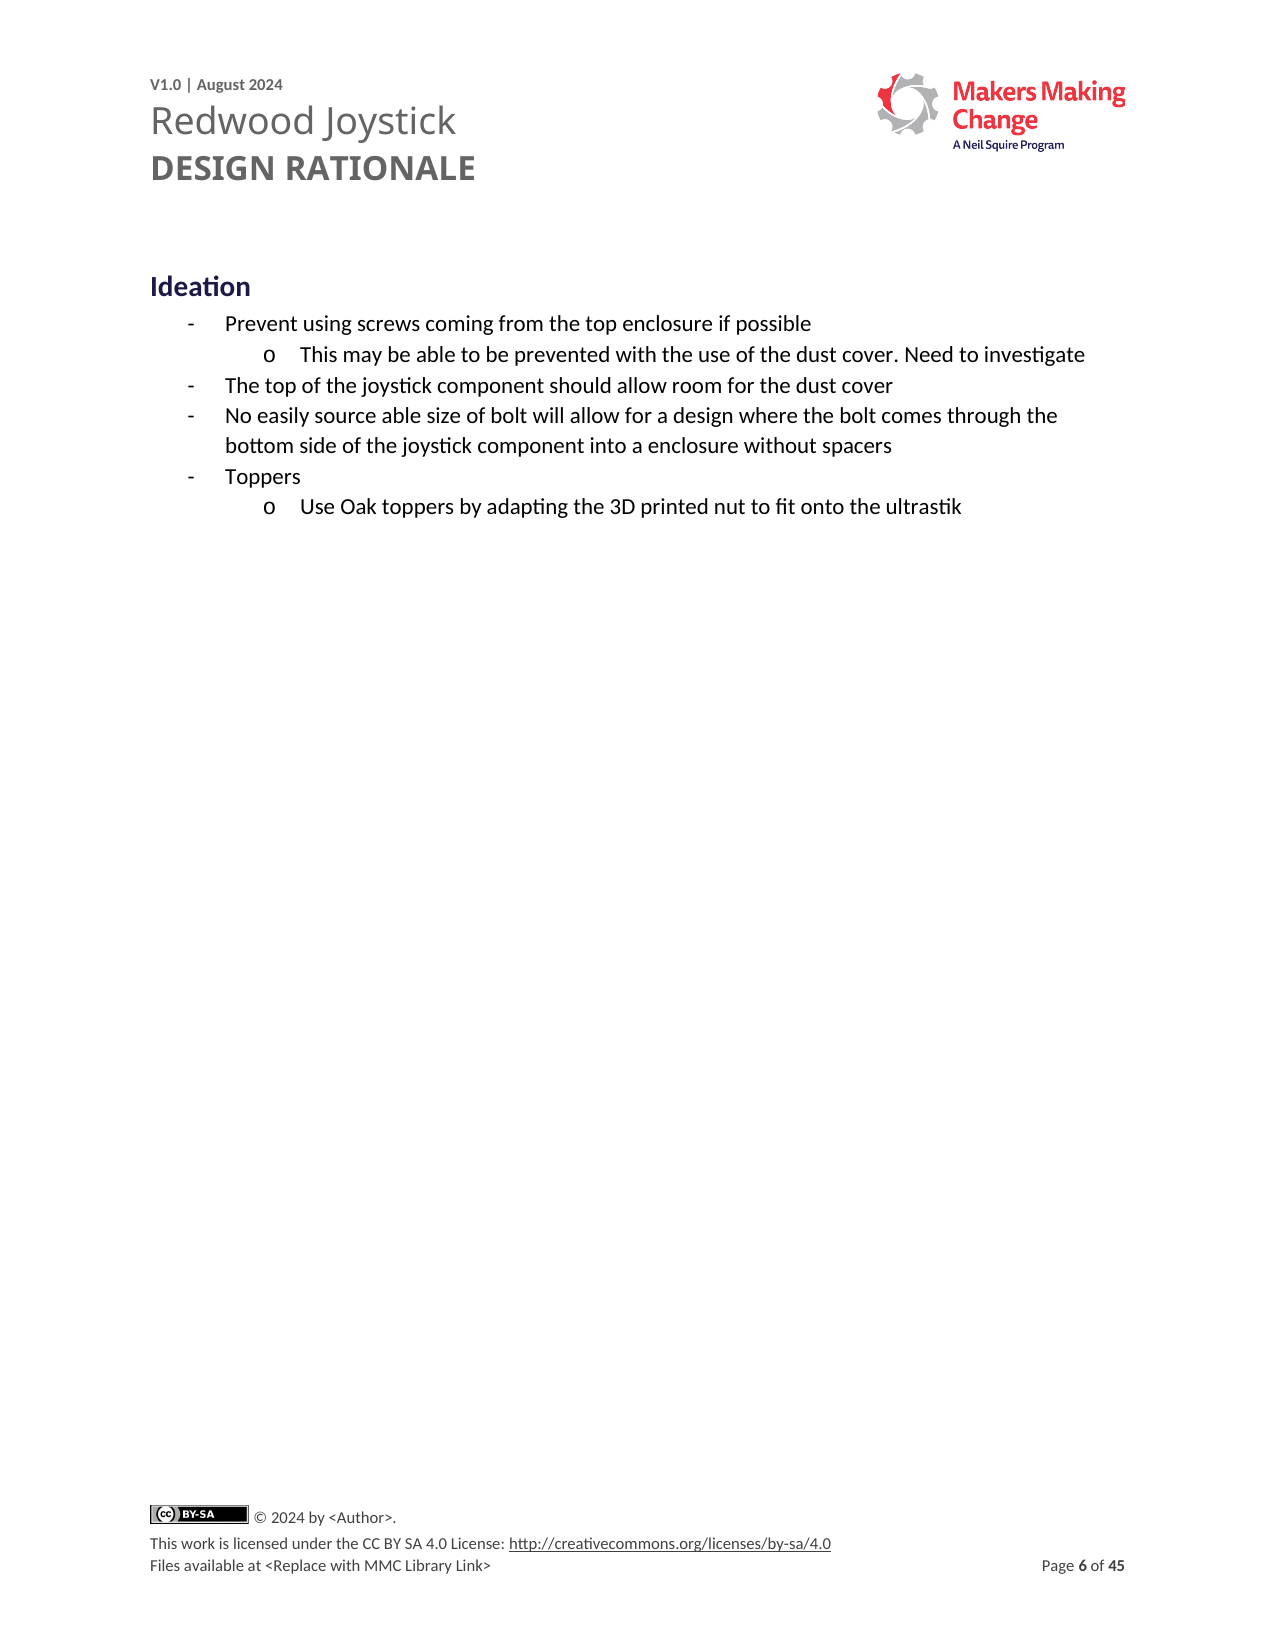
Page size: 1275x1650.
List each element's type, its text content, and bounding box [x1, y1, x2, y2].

picture [150, 1505, 249, 1524]
list Toppers [187, 462, 1125, 490]
list No easily source able size of bolt will allow for a design where the bolt comes through the bottom side of the joystick component into a enclosure without spacers [187, 401, 1125, 459]
list This may be able to be prevented with the use of the dust cover. Need to investigate [262, 340, 1125, 369]
list Prevent using screws coming from the top enclosure if possible [187, 309, 1125, 337]
subtitle Ideation [150, 268, 1125, 304]
picture [877, 73, 1125, 152]
list The top of the joystick component should allow room for the dust cover [187, 371, 1125, 399]
list Use Oak toppers by adapting the 3D printed nut to fit onto the ultrastik [262, 492, 1125, 521]
